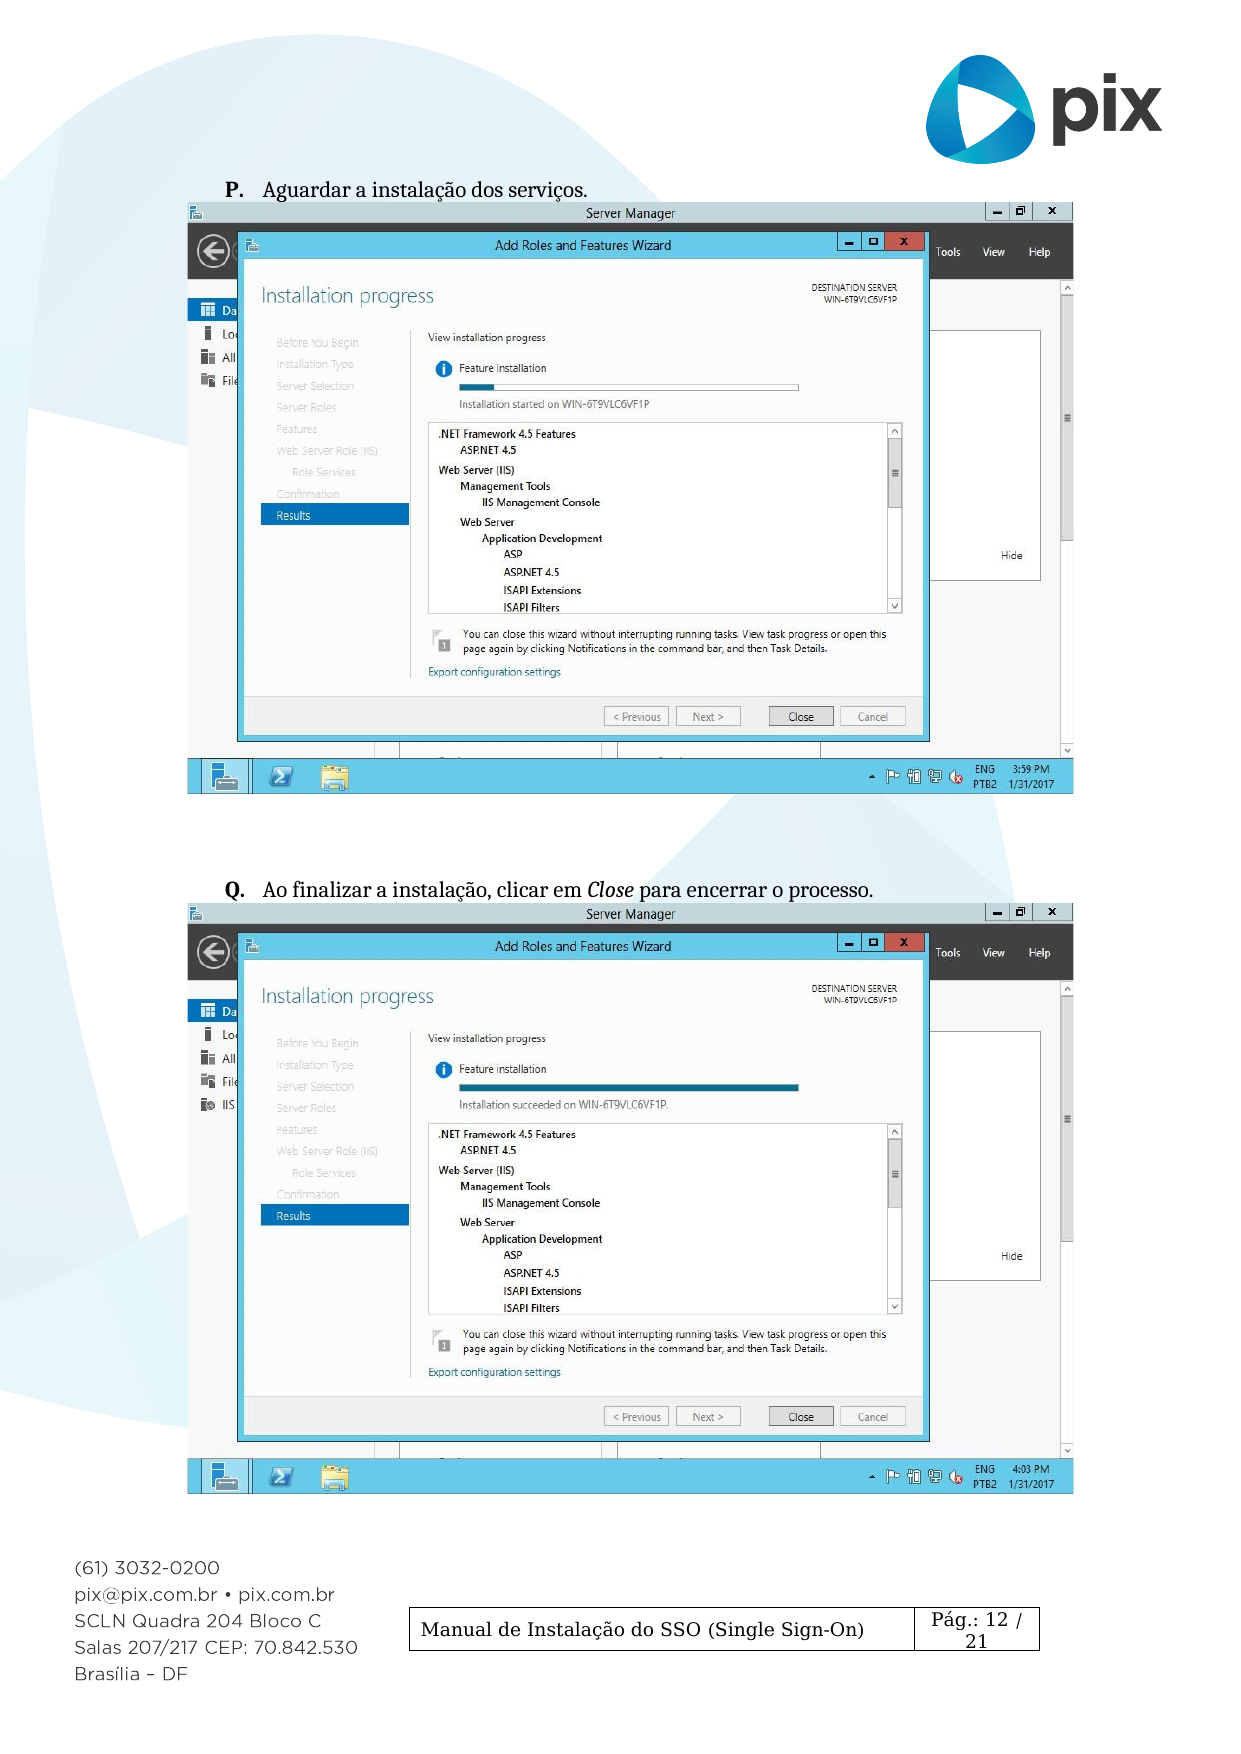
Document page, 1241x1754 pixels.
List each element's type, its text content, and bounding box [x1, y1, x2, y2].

list Aguardar a instalação dos serviços. [225, 176, 1053, 202]
picture [0, 0, 1241, 1741]
list Ao finalizar a instalação, clicar em Close para encerrar o processo. [225, 877, 1053, 903]
